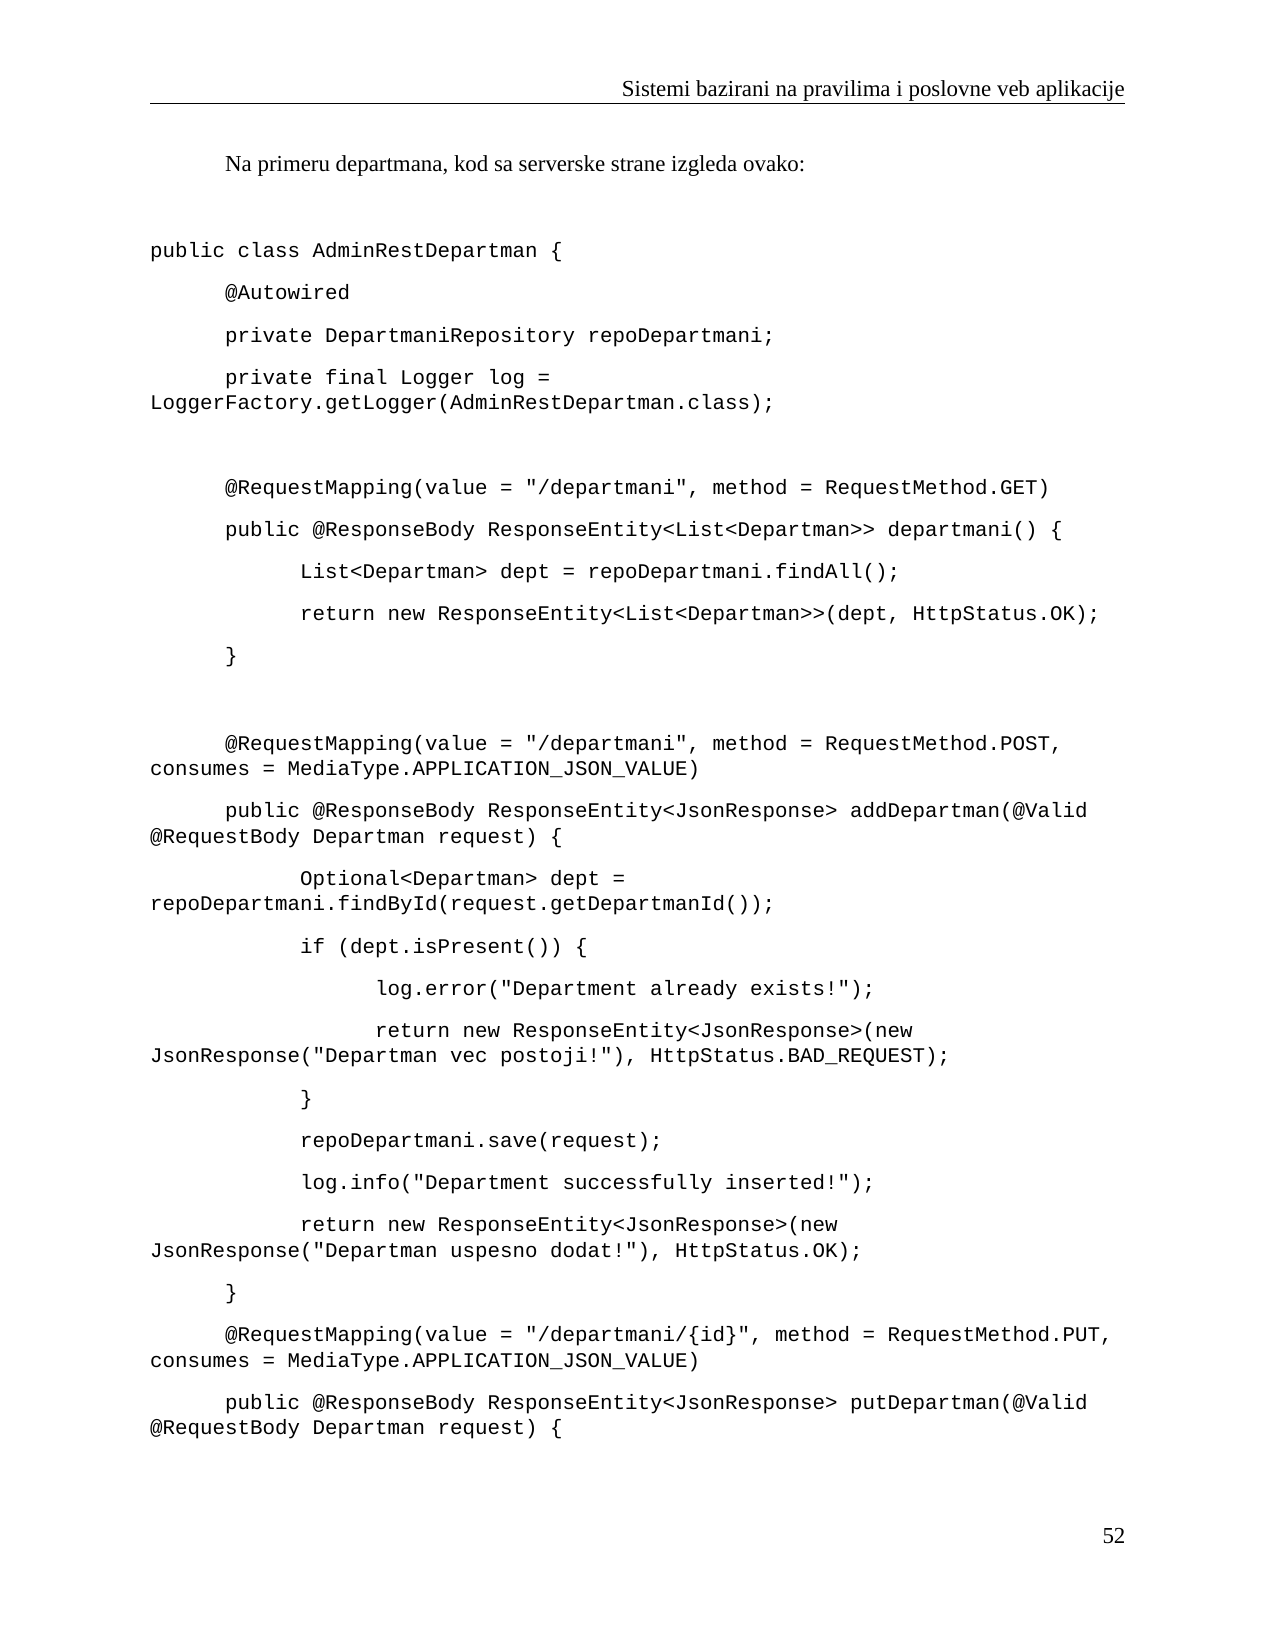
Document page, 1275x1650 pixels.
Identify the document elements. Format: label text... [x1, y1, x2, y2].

text @RequestMapping(value = "/departmani", method = RequestMethod.POST, consumes = MediaType.APPLICATION_JSON_VALUE) [150, 732, 1125, 782]
text return new ResponseEntity<JsonResponse>(new JsonResponse("Departman vec postoji!"), HttpStatus.BAD_REQUEST); [150, 1020, 1125, 1069]
text public @ResponseBody ResponseEntity<JsonResponse> addDepartman(@Valid @RequestBody Departman request) { [150, 800, 1125, 849]
text } [150, 1282, 1125, 1306]
text repoDepartmani.save(request); [150, 1130, 1125, 1153]
text } [150, 1088, 1125, 1111]
text Na primeru departmana, kod sa serverske strane izgleda ovako: [150, 150, 1125, 176]
text Optional<Departman> dept = repoDepartmani.findById(request.getDepartmanId()); [150, 868, 1125, 917]
text public @ResponseBody ResponseEntity<JsonResponse> putDepartman(@Valid @RequestBody Departman request) { [150, 1392, 1125, 1441]
text if (dept.isPresent()) { [150, 936, 1125, 959]
text public @ResponseBody ResponseEntity<List<Departman>> departmani() { [150, 519, 1125, 542]
text @RequestMapping(value = "/departmani/{id}", method = RequestMethod.PUT, consumes = MediaType.APPLICATION_JSON_VALUE) [150, 1324, 1125, 1373]
text @Autowired [150, 282, 1125, 306]
text } [150, 645, 1125, 669]
text private final Logger log = LoggerFactory.getLogger(AdminRestDepartman.class); [150, 367, 1125, 416]
text public class AdminRestDepartman { [150, 240, 1125, 264]
text @RequestMapping(value = "/departmani", method = RequestMethod.GET) [150, 477, 1125, 500]
text log.error("Department already exists!"); [150, 978, 1125, 1001]
text return new ResponseEntity<JsonResponse>(new JsonResponse("Departman uspesno dodat!"), HttpStatus.OK); [150, 1214, 1125, 1263]
text log.info("Department successfully inserted!"); [150, 1172, 1125, 1196]
text private DepartmaniRepository repoDepartmani; [150, 324, 1125, 348]
text return new ResponseEntity<List<Departman>>(dept, HttpStatus.OK); [150, 603, 1125, 627]
text List<Departman> dept = repoDepartmani.findAll(); [150, 561, 1125, 585]
